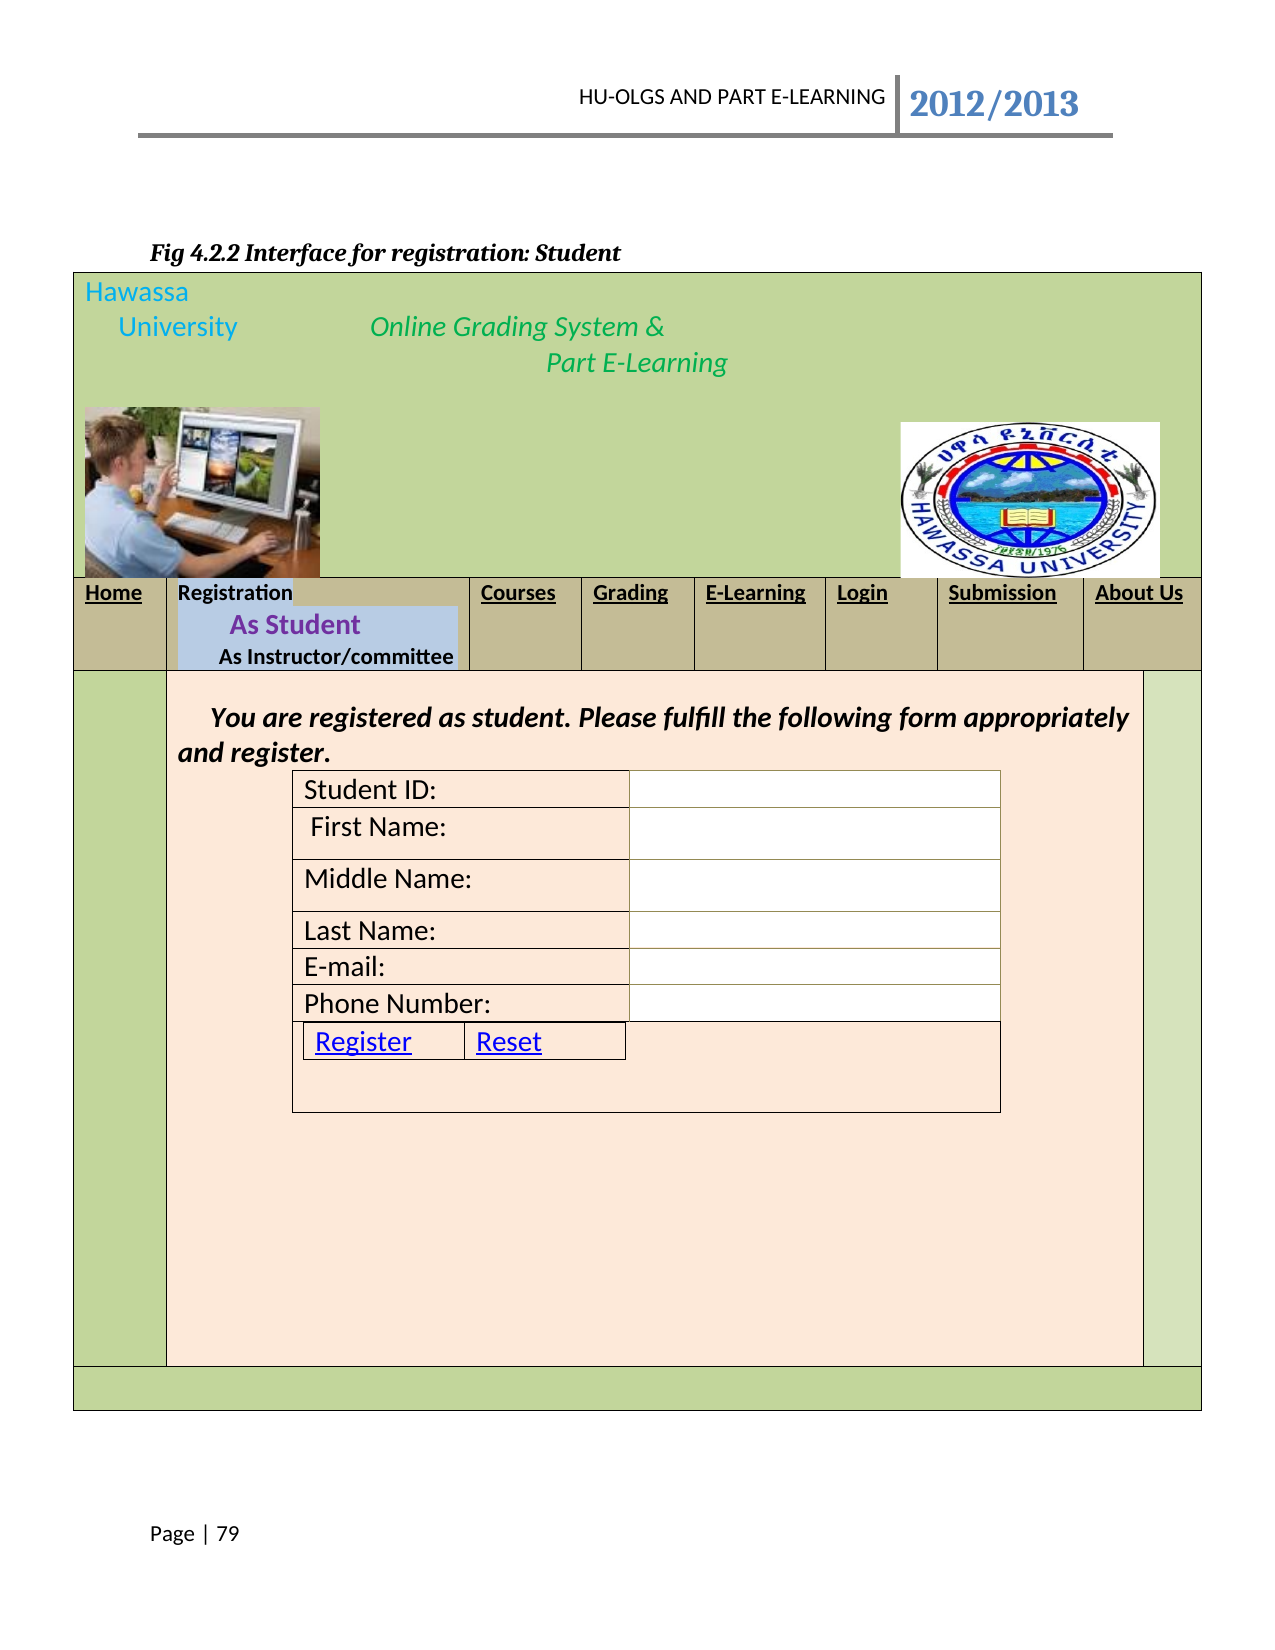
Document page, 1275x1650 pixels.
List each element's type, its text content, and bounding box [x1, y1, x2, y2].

table_cell You are registered as student. Please fulfill the following form appropriately and register. [167, 671, 1143, 1366]
table_cell [74, 1367, 1201, 1410]
table_header Hawassa University Online Grading System & Part E-Learning [74, 273, 1201, 577]
picture [900, 422, 1160, 578]
subtitle Fig 4.2.2 Interface for registration: Student [150, 239, 1125, 267]
table_cell Submission [938, 578, 1083, 670]
table_cell E-Learning [695, 578, 825, 670]
table_cell [1144, 671, 1201, 1366]
table_cell Courses [470, 578, 581, 670]
table_cell Home [74, 578, 166, 670]
picture [85, 407, 320, 578]
table_cell [74, 671, 166, 1366]
table_cell Grading [582, 578, 694, 670]
table_cell Registration As Student As Instructor/committee [293, 578, 469, 670]
table_cell Login [826, 578, 937, 670]
table_cell About Us [1084, 578, 1201, 670]
